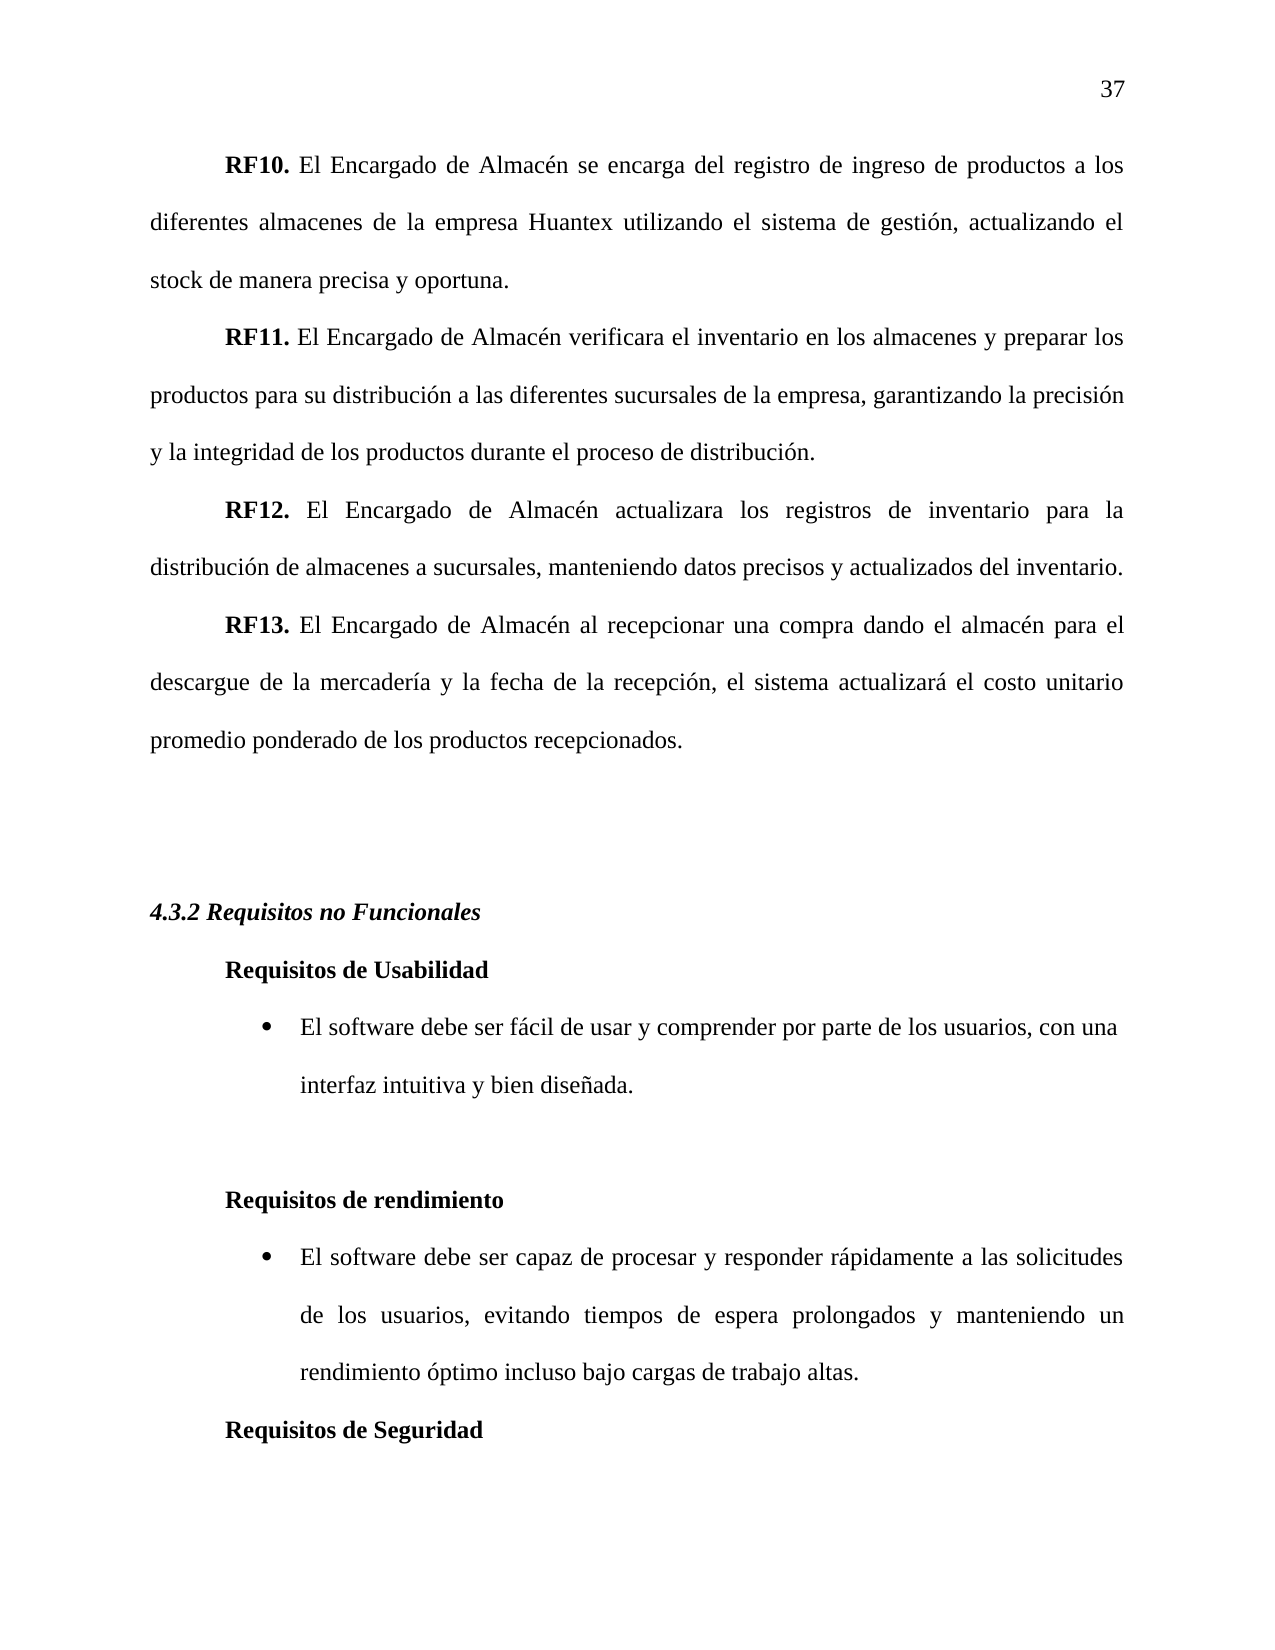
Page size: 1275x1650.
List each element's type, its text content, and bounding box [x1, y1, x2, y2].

subtitle Requisitos no Funcionales [150, 897, 1125, 926]
list El software debe ser capaz de procesar y responder rápidamente a las solicitudes de los usuarios, evitando tiempos de espera prolongados y manteniendo un rendimiento óptimo incluso bajo cargas de trabajo altas. [262, 1242, 1125, 1386]
text Requisitos de Seguridad [150, 1415, 1125, 1444]
text RF10. El Encargado de Almacén se encarga del registro de ingreso de productos a los diferentes almacenes de la empresa Huantex utilizando el sistema de gestión, actualizando el stock de manera precisa y oportuna. [150, 150, 1125, 294]
text RF12. El Encargado de Almacén actualizara los registros de inventario para la distribución de almacenes a sucursales, manteniendo datos precisos y actualizados del inventario. [150, 495, 1125, 581]
text Requisitos de rendimiento [150, 1185, 1125, 1214]
text RF11. El Encargado de Almacén verificara el inventario en los almacenes y preparar los productos para su distribución a las diferentes sucursales de la empresa, garantizando la precisión y la integridad de los productos durante el proceso de distribución. [150, 322, 1125, 466]
text RF13. El Encargado de Almacén al recepcionar una compra dando el almacén para el descargue de la mercadería y la fecha de la recepción, el sistema actualizará el costo unitario promedio ponderado de los productos recepcionados. [150, 610, 1125, 754]
text Requisitos de Usabilidad [150, 955, 1125, 984]
list El software debe ser fácil de usar y comprender por parte de los usuarios, con una interfaz intuitiva y bien diseñada. [262, 1012, 1125, 1099]
